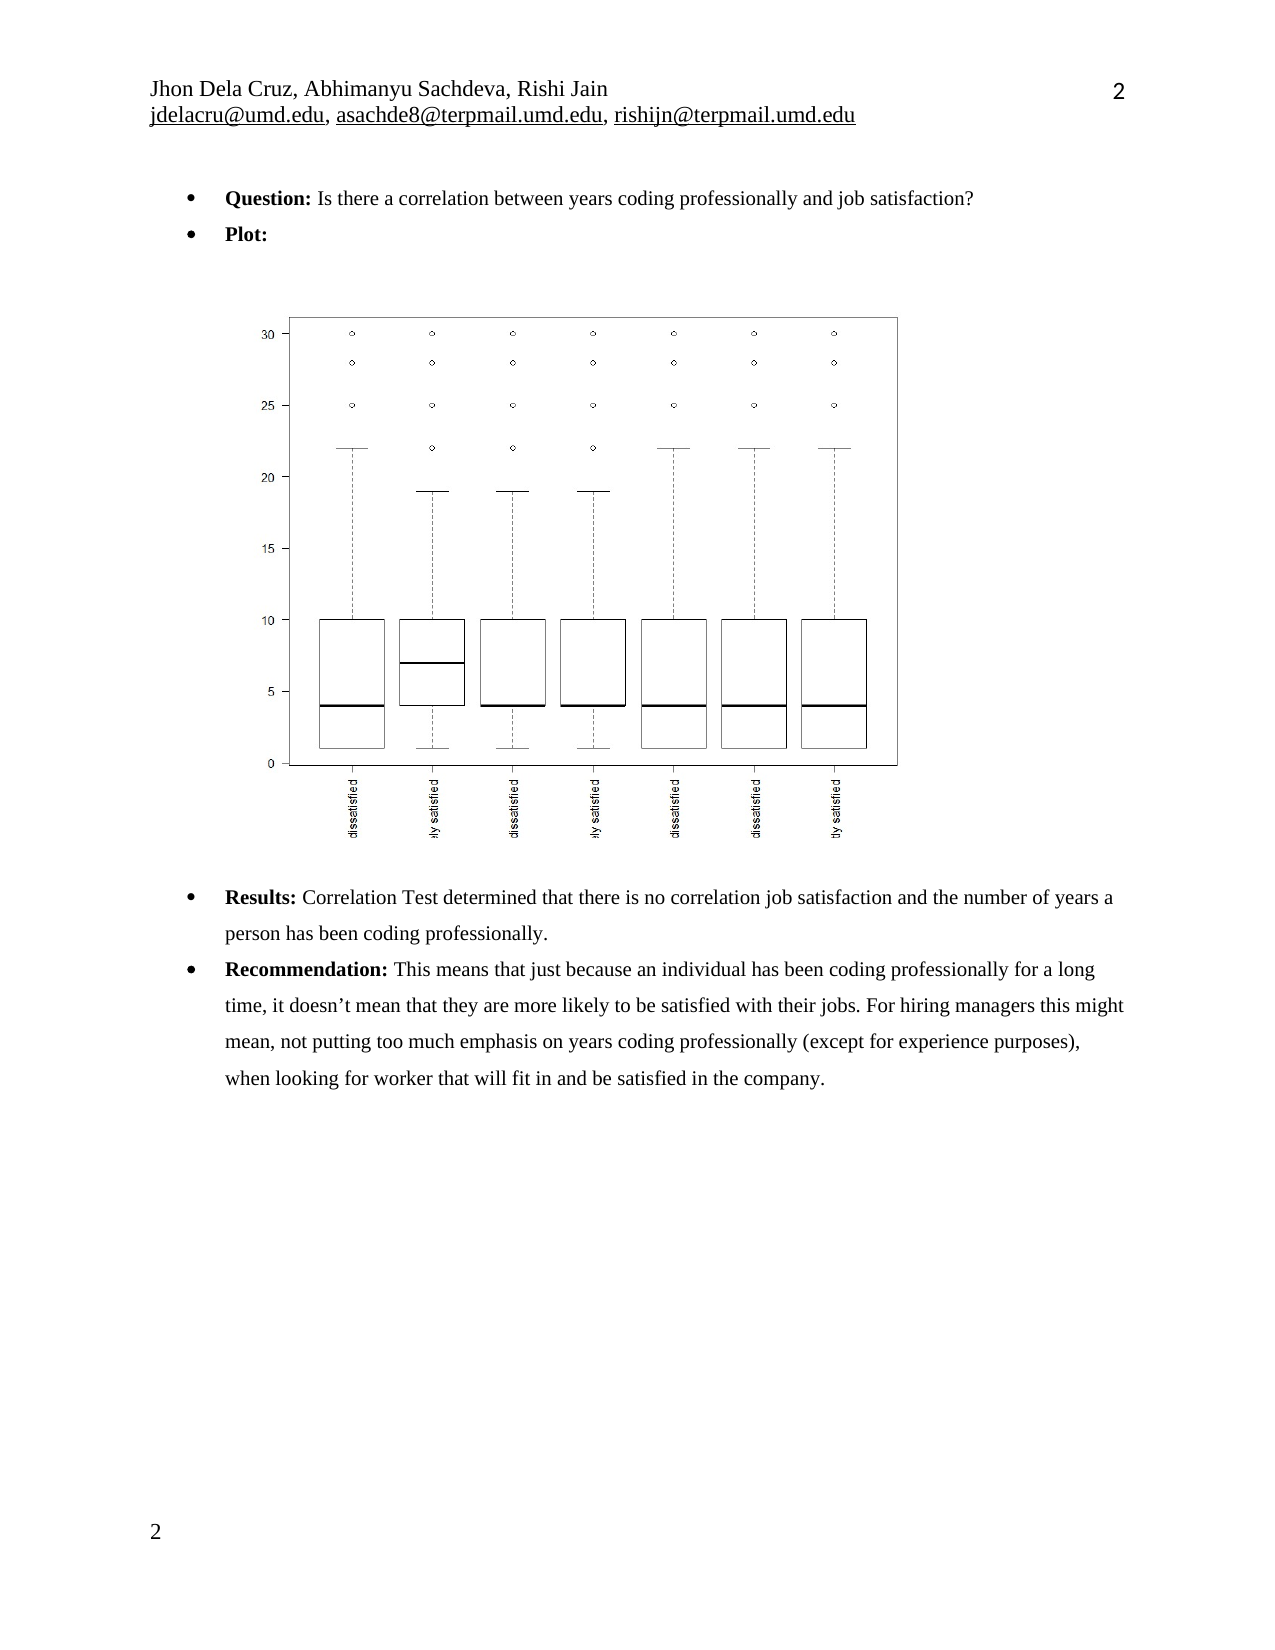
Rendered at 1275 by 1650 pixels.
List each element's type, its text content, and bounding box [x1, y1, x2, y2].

picture [230, 258, 927, 838]
list Question: Is there a correlation between years coding professionally and job satisfaction? [187, 186, 1125, 210]
list Results: Correlation Test determined that there is no correlation job satisfaction and the number of years a person has been coding professionally. [187, 885, 1125, 945]
list Plot: [187, 222, 1125, 246]
list Recommendation: This means that just because an individual has been coding professionally for a long time, it doesn’t mean that they are more likely to be satisfied with their jobs. For hiring managers this might mean, not putting too much emphasis on years coding professionally (except for experience purposes), when looking for worker that will fit in and be satisfied in the company. [187, 957, 1125, 1089]
